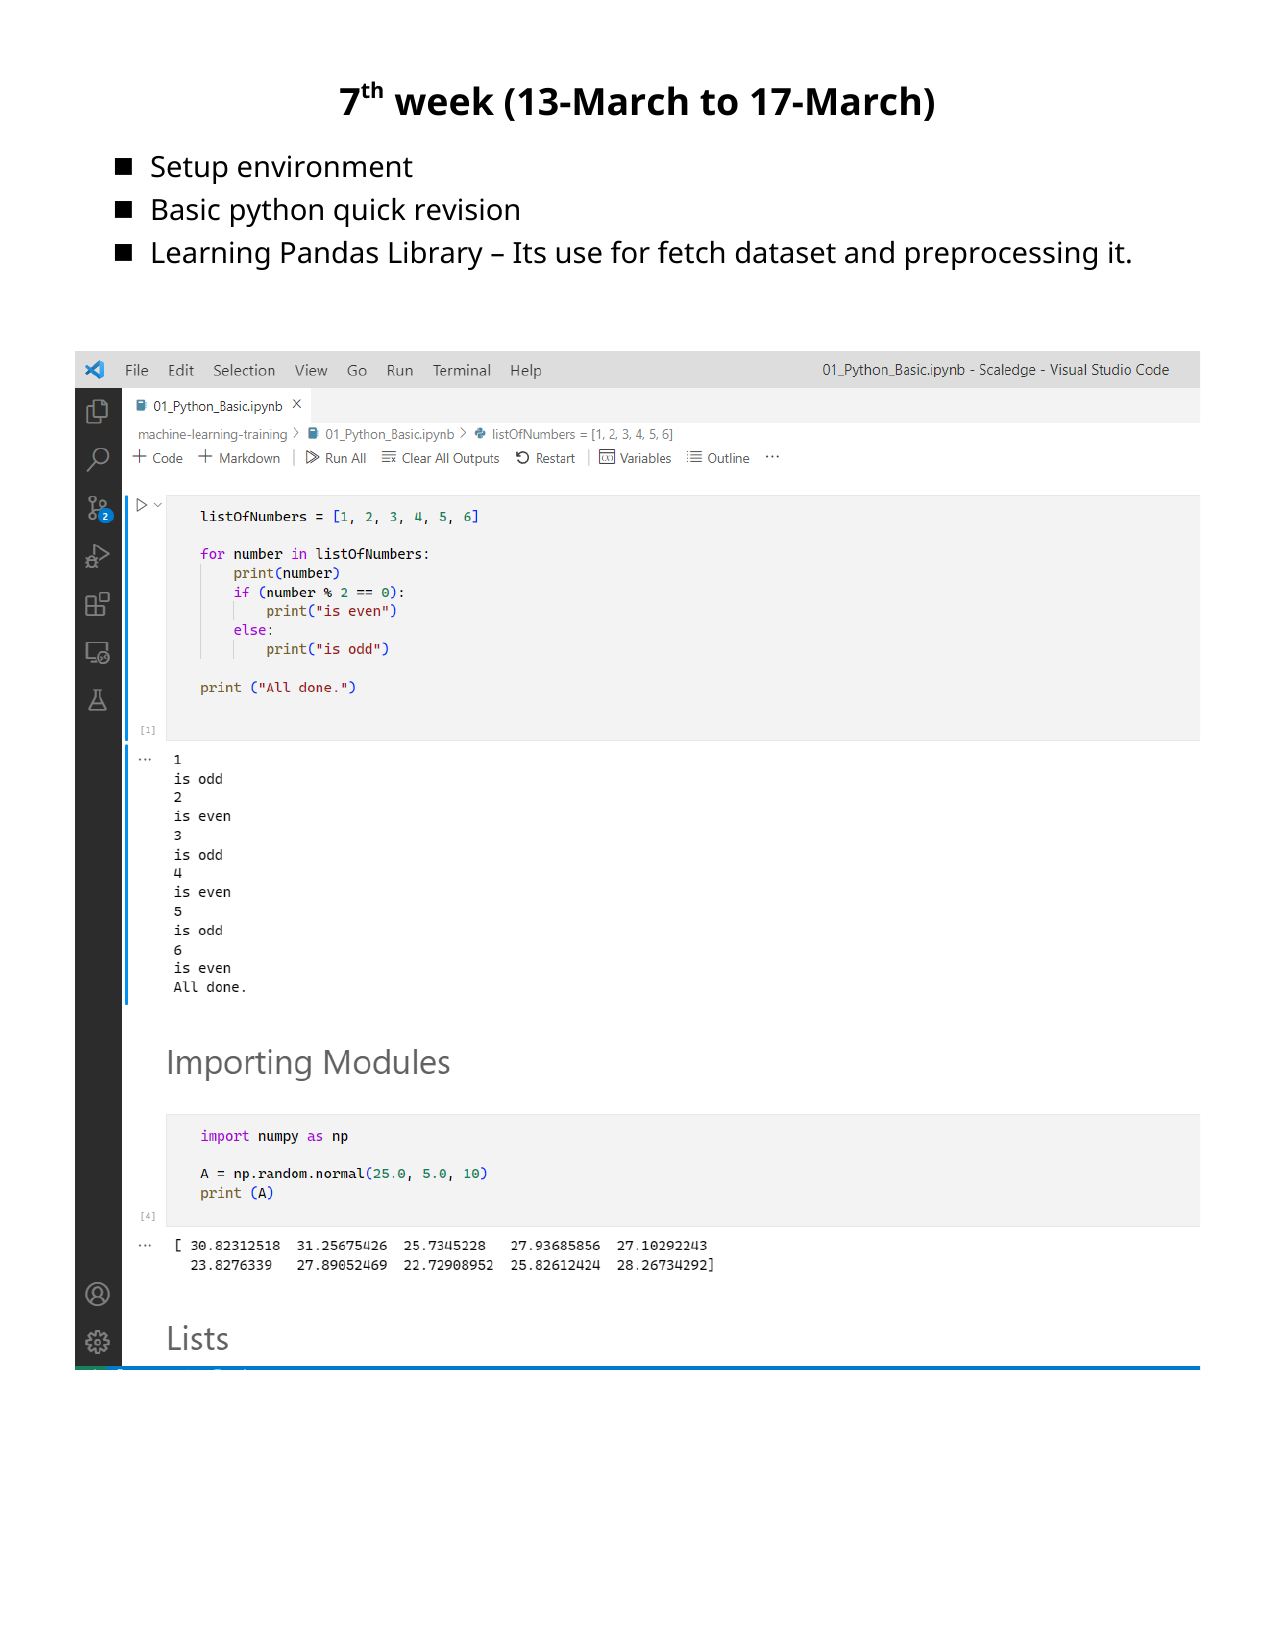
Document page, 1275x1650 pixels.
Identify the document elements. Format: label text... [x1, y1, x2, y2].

list Learning Pandas Library – Its use for fetch dataset and preprocessing it. [112, 232, 1200, 272]
picture [75, 351, 1200, 1370]
list Basic python quick revision [112, 189, 1200, 229]
list Setup environment [112, 147, 1200, 186]
text 7th week (13-March to 17-March) [75, 75, 1200, 126]
